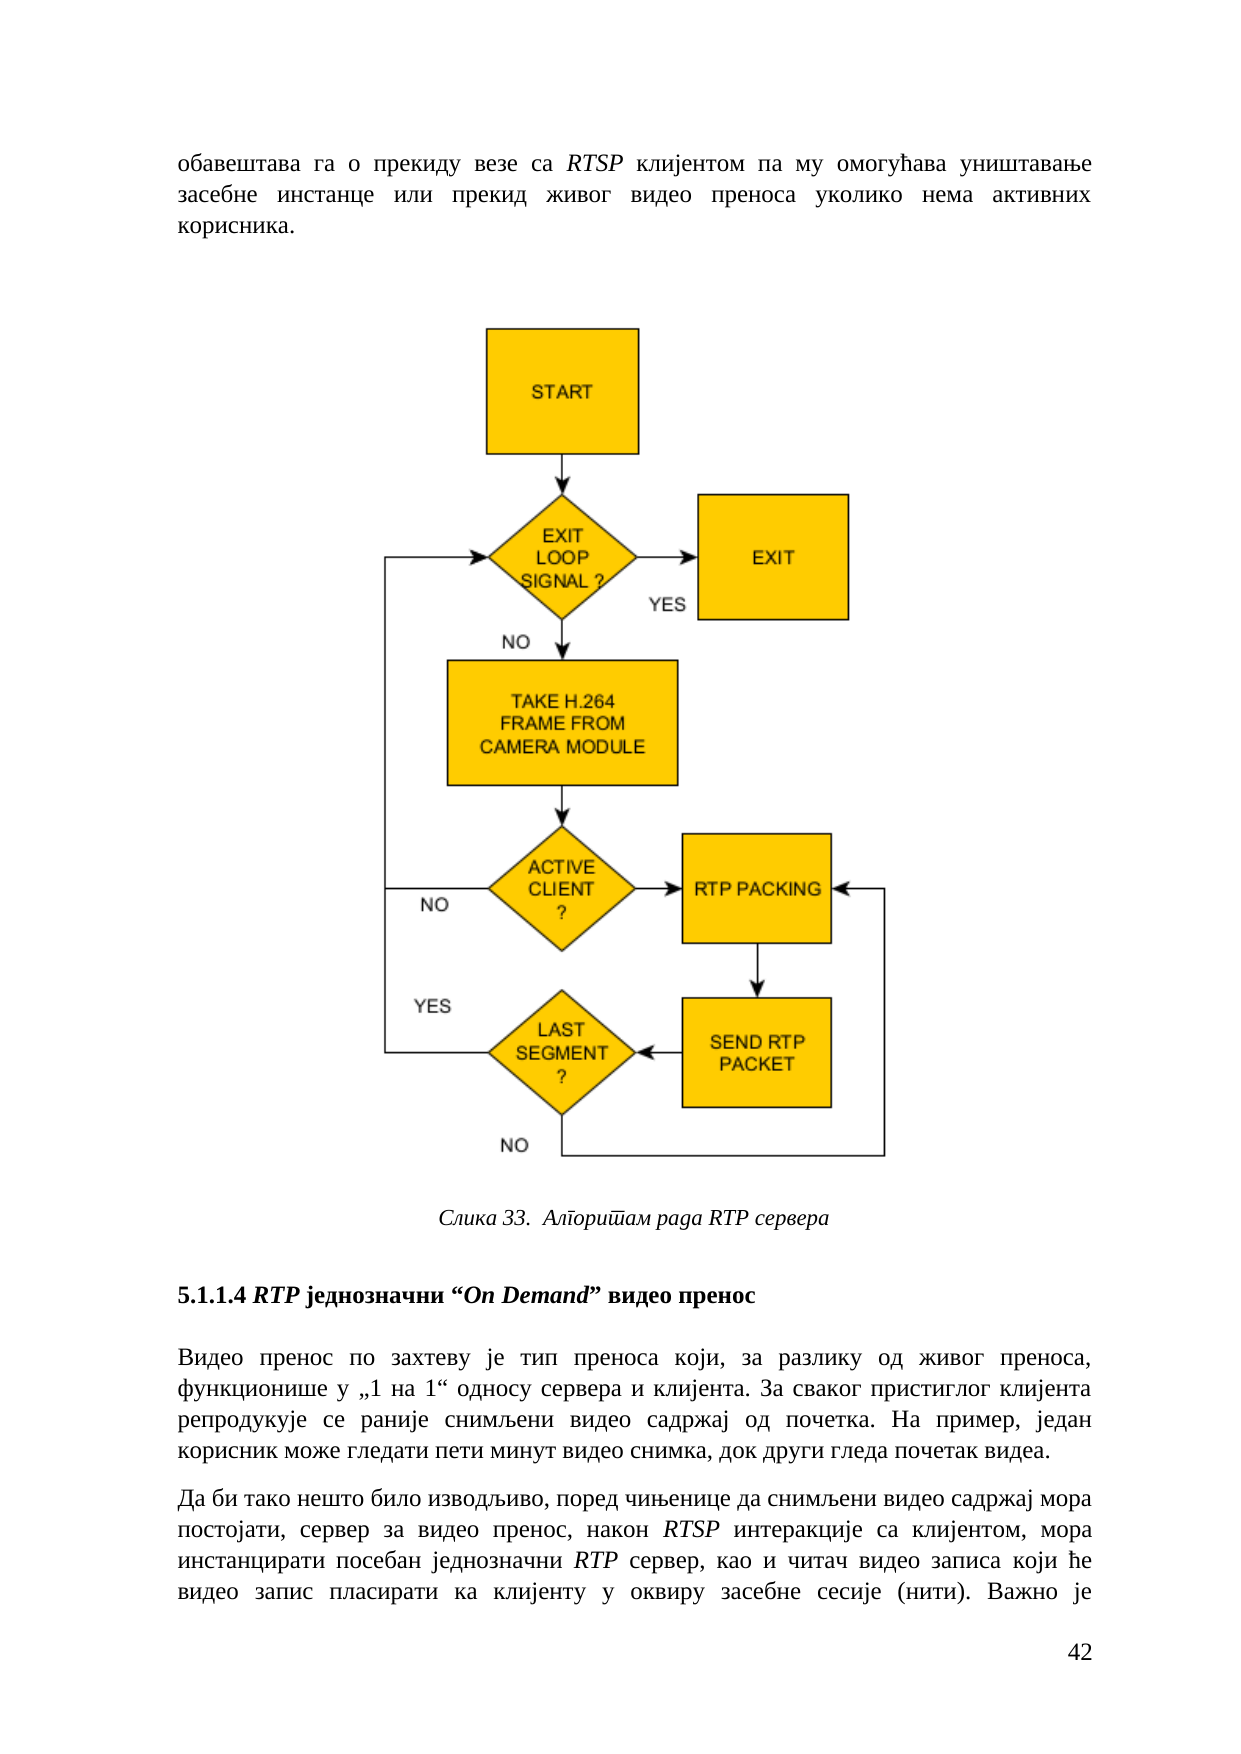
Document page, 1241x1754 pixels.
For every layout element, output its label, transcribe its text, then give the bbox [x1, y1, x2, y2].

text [177, 1483, 1092, 1605]
picture [361, 305, 909, 1185]
subtitle 5.1.1.4 RTP једнозначни “On Demand” видео пренос [177, 1280, 1092, 1309]
text Видео пренос по захтеву је тип преноса који, за разлику од живог преноса, функционише у „1 на 1“ односу сервера и клијента. За сваког пристиглог клијента репродукује се раније снимљени видео садржај од почетка. На пример, један корисник може гледати пети минут видео снимка, док други гледа почетак видеа. [177, 1342, 1092, 1464]
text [177, 148, 1092, 238]
